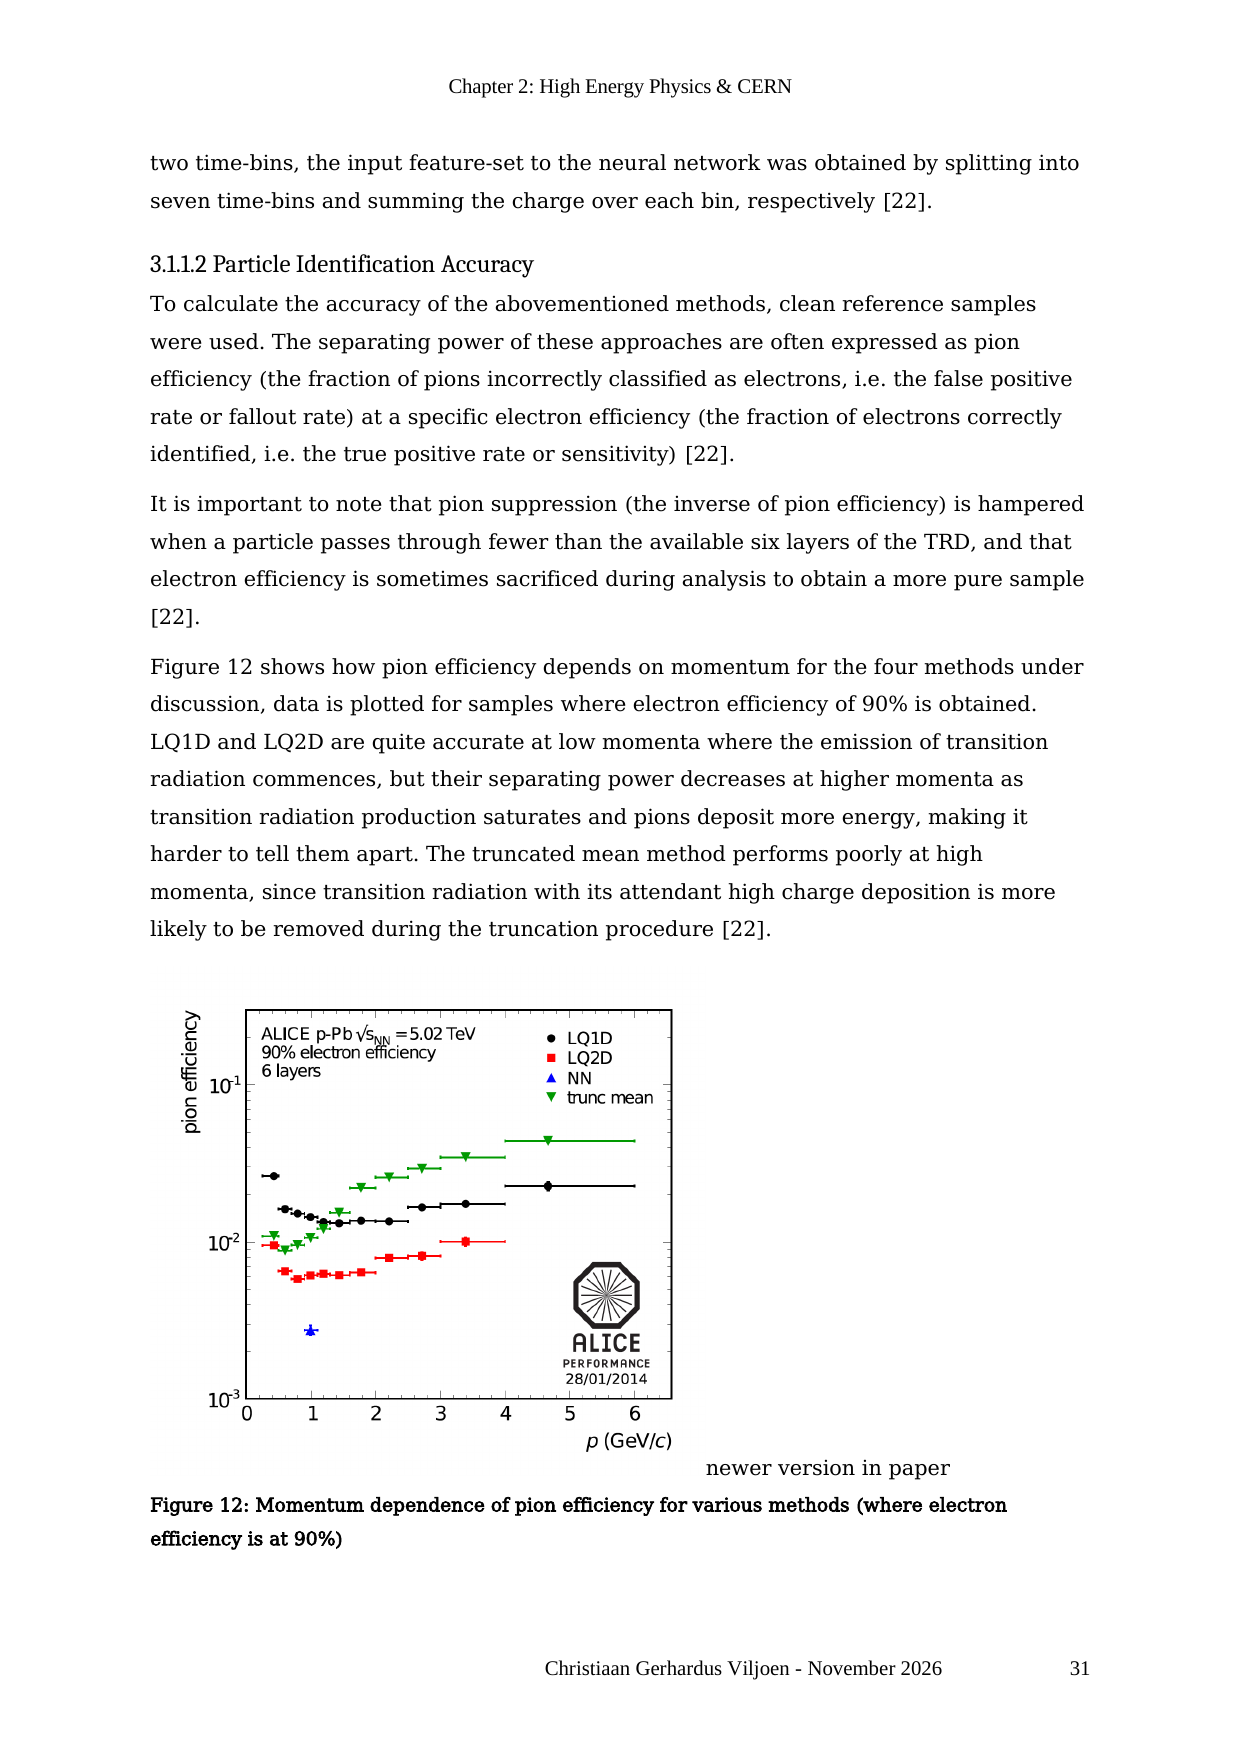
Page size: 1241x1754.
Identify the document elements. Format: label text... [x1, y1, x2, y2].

text To calculate the accuracy of the abovementioned methods, clean reference samples were used. The separating power of these approaches are often expressed as pion efficiency (the fraction of pions incorrectly classified as electrons, i.e. the false positive rate or fallout rate) at a specific electron efficiency (the fraction of electrons correctly identified, i.e. the true positive rate or sensitivity) . [150, 291, 1090, 466]
text It is important to note that pion suppression (the inverse of pion efficiency) is hampered when a particle passes through fewer than the available six layers of the TRD, and that electron efficiency is sometimes sacrificed during analysis to obtain a more pure sample . [150, 491, 1090, 629]
picture [150, 966, 706, 1476]
text Figure 12 shows how pion efficiency depends on momentum for the four methods under discussion, data is plotted for samples where electron efficiency of 90% is obtained. LQ1D and LQ2D are quite accurate at low momenta where the emission of transition radiation commences, but their separating power decreases at higher momenta as transition radiation production saturates and pions deposit more energy, making it harder to tell them apart. The truncated mean method performs poorly at high momenta, since transition radiation with its attendant high charge deposition is more likely to be removed during the truncation procedure . [150, 654, 1090, 941]
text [150, 150, 1090, 212]
text Figure 12: Momentum dependence of pion efficiency for various methods (where electron efficiency is at 90%) [150, 1493, 1090, 1549]
subtitle Particle Identification Accuracy [150, 250, 1090, 279]
